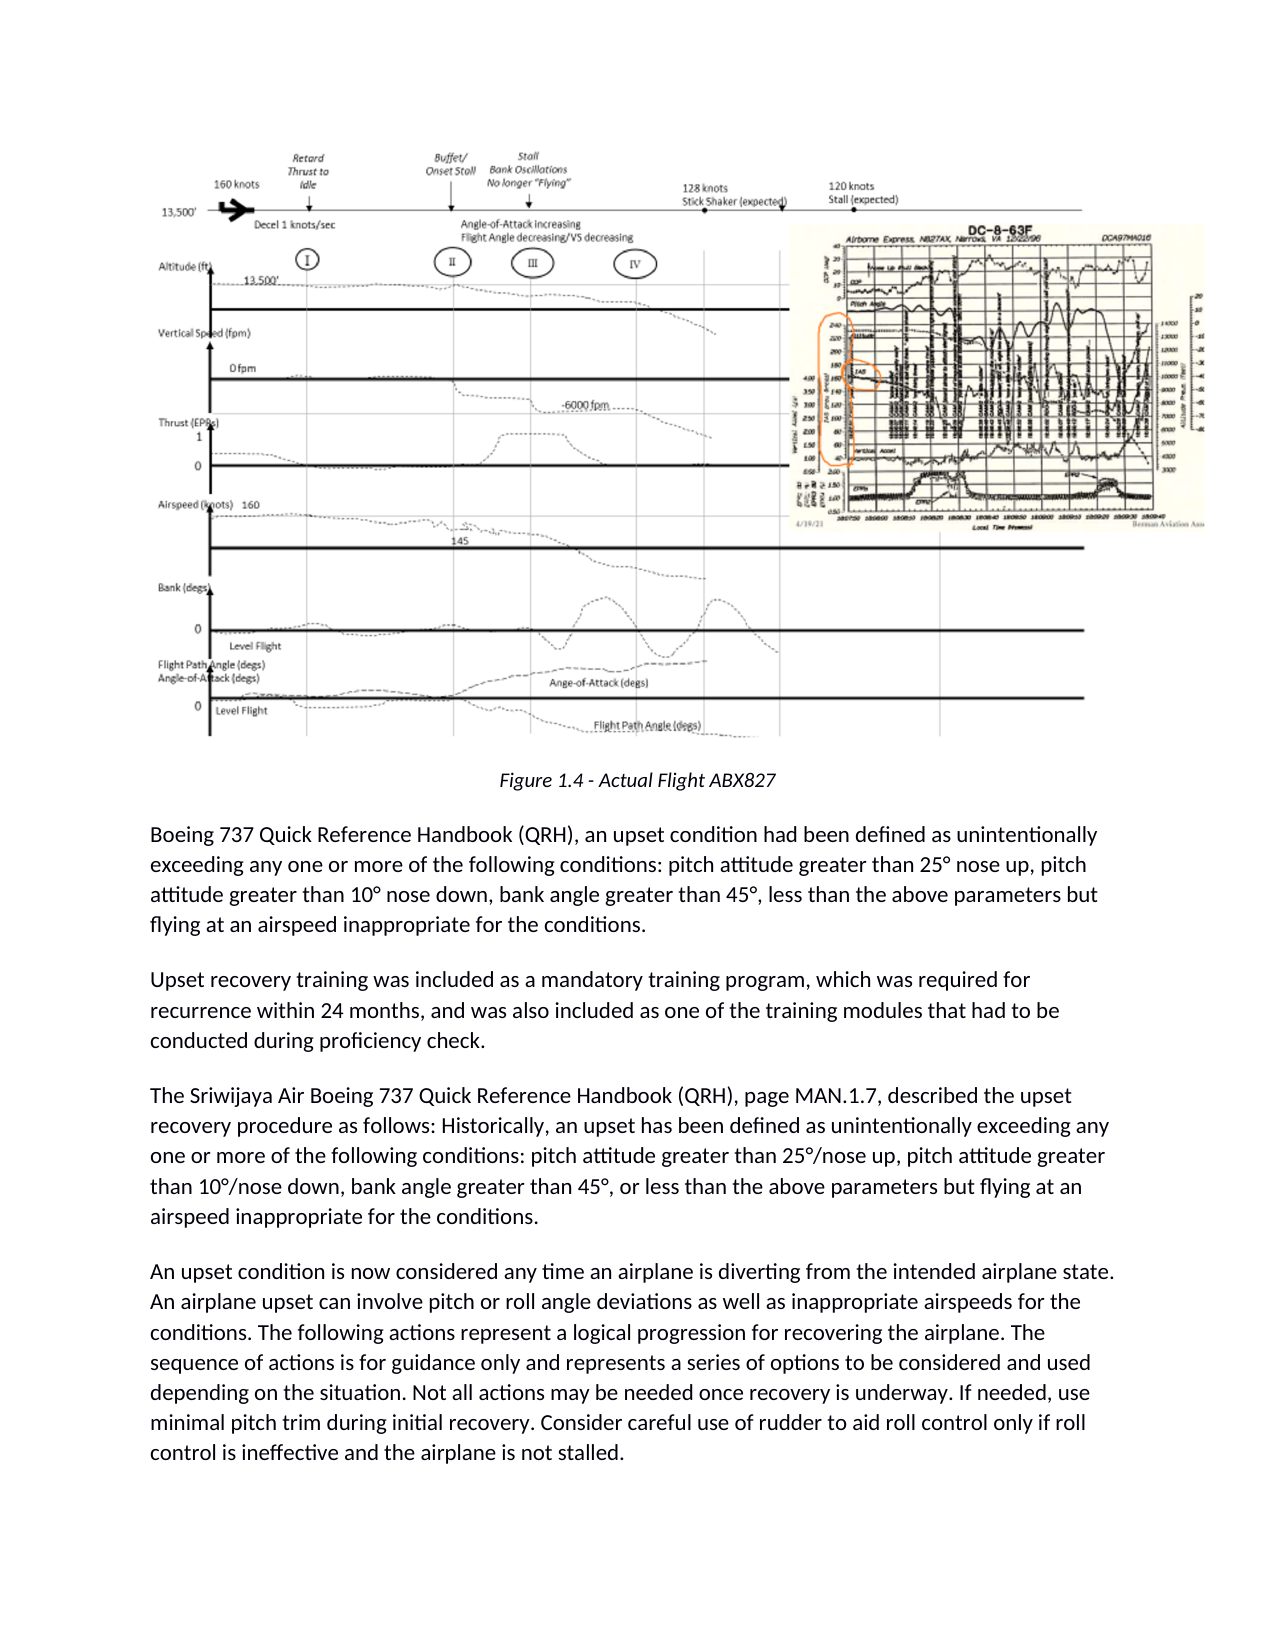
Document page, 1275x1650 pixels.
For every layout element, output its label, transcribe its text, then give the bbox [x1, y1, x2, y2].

text An upset condition is now considered any time an airplane is diverting from the intended airplane state. An airplane upset can involve pitch or roll angle deviations as well as inappropriate airspeeds for the conditions. The following actions represent a logical progression for recovering the airplane. The sequence of actions is for guidance only and represents a series of options to be considered and used depending on the situation. Not all actions may be needed once recovery is underway. If needed, use minimal pitch trim during initial recovery. Consider careful use of rudder to aid roll control only if roll control is ineffective and the airplane is not stalled. [150, 1257, 1125, 1467]
text The Sriwijaya Air Boeing 737 Quick Reference Handbook (QRH), page MAN.1.7, described the upset recovery procedure as follows: Historically, an upset has been defined as unintentionally exceeding any one or more of the following conditions: pitch attitude greater than 25°/nose up, pitch attitude greater than 10°/nose down, bank angle greater than 45°, or less than the above parameters but flying at an airspeed inappropriate for the conditions. [150, 1081, 1125, 1230]
picture [150, 150, 1212, 741]
text Figure 1.4 - Actual Flight ABX827 [150, 767, 1125, 793]
text Boeing 737 Quick Reference Handbook (QRH), an upset condition had been defined as unintentionally exceeding any one or more of the following conditions: pitch attitude greater than 25° nose up, pitch attitude greater than 10° nose down, bank angle greater than 45°, less than the above parameters but flying at an airspeed inappropriate for the conditions. [150, 820, 1125, 938]
text Upset recovery training was included as a mandatory training program, which was required for recurrence within 24 months, and was also included as one of the training modules that had to be conducted during proficiency check. [150, 966, 1125, 1054]
